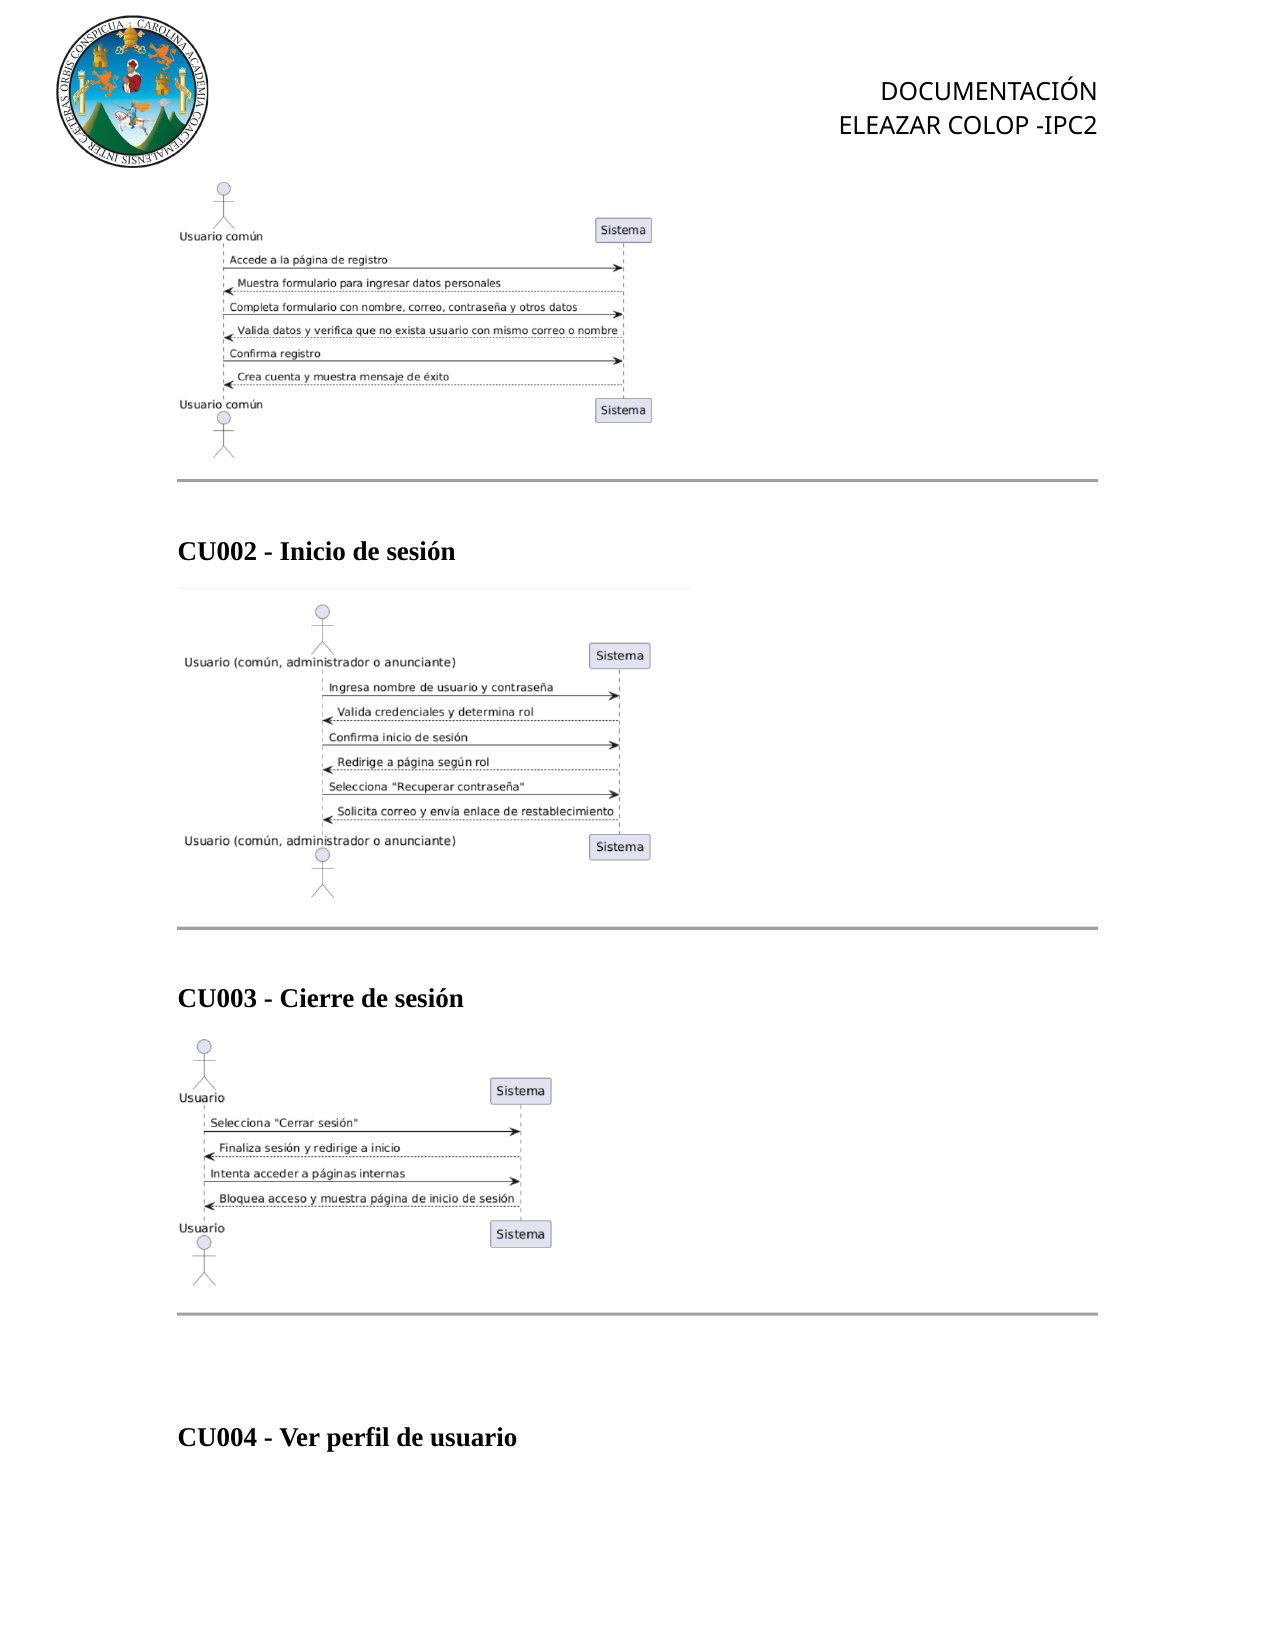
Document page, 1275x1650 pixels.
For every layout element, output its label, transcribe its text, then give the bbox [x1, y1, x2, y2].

text CU002 - Inicio de sesión [177, 535, 1098, 566]
text CU003 - Cierre de sesión [177, 982, 1098, 1014]
text CU004 - Ver perfil de usuario [177, 1421, 1098, 1452]
picture [177, 587, 691, 905]
picture [177, 1035, 562, 1291]
picture [177, 176, 667, 458]
picture [56, 15, 209, 168]
